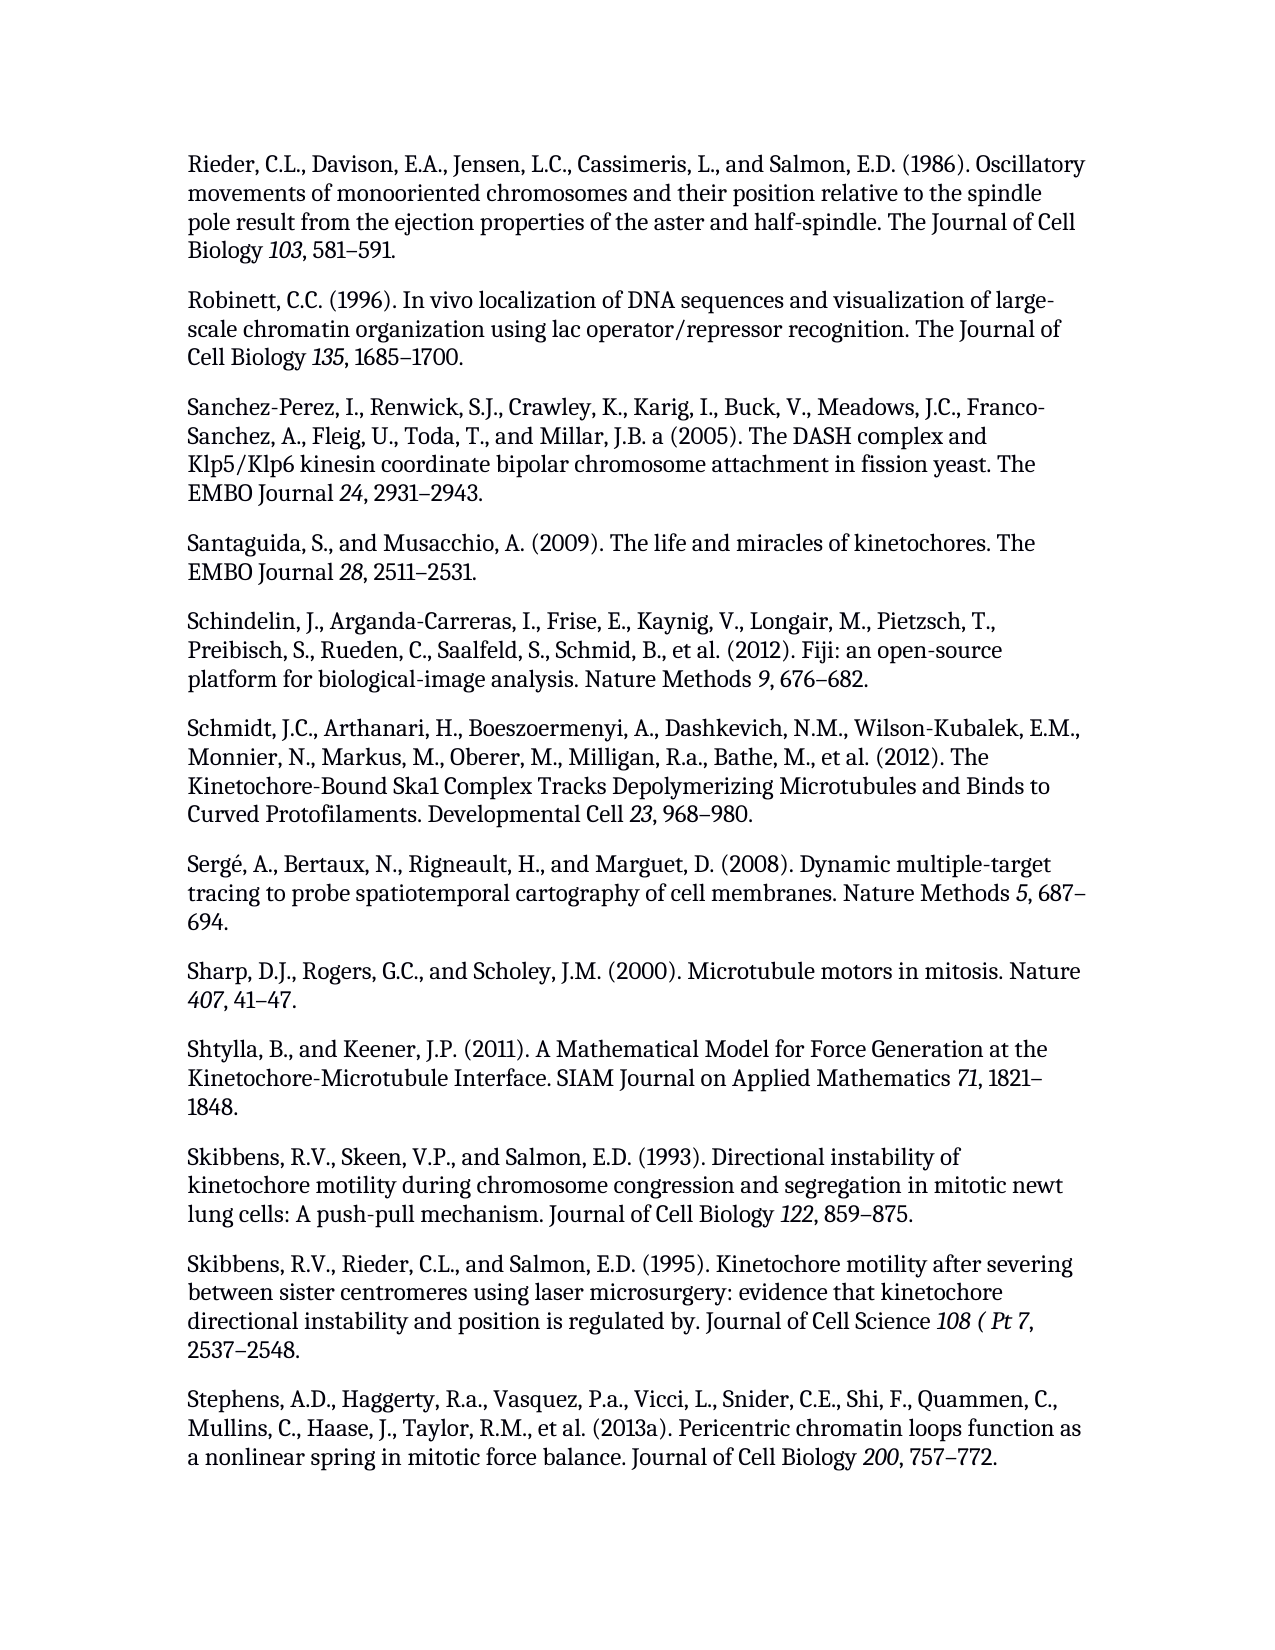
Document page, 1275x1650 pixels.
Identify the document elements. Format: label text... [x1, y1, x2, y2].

text Skibbens, R.V., Rieder, C.L., and Salmon, E.D. (1995). Kinetochore motility after severing between sister centromeres using laser microsurgery: evidence that kinetochore directional instability and position is regulated by. Journal of Cell Science 108 ( Pt 7, 2537–2548. [187, 1249, 1087, 1364]
text Shtylla, B., and Keener, J.P. (2011). A Mathematical Model for Force Generation at the Kinetochore-Microtubule Interface. SIAM Journal on Applied Mathematics 71, 1821–1848. [187, 1035, 1087, 1122]
text Schindelin, J., Arganda-Carreras, I., Frise, E., Kaynig, V., Longair, M., Pietzsch, T., Preibisch, S., Rueden, C., Saalfeld, S., Schmid, B., et al. (2012). Fiji: an open-source platform for biological-image analysis. Nature Methods 9, 676–682. [187, 607, 1087, 693]
text Sergé, A., Bertaux, N., Rigneault, H., and Marguet, D. (2008). Dynamic multiple-target tracing to probe spatiotemporal cartography of cell membranes. Nature Methods 5, 687–694. [187, 850, 1087, 936]
text Sanchez-Perez, I., Renwick, S.J., Crawley, K., Karig, I., Buck, V., Meadows, J.C., Franco-Sanchez, A., Fleig, U., Toda, T., and Millar, J.B. a (2005). The DASH complex and Klp5/Klp6 kinesin coordinate bipolar chromosome attachment in fission yeast. The EMBO Journal 24, 2931–2943. [187, 393, 1087, 508]
text Rieder, C.L., Davison, E.A., Jensen, L.C., Cassimeris, L., and Salmon, E.D. (1986). Oscillatory movements of monooriented chromosomes and their position relative to the spindle pole result from the ejection properties of the aster and half-spindle. The Journal of Cell Biology 103, 581–591. [187, 150, 1087, 265]
text Santaguida, S., and Musacchio, A. (2009). The life and miracles of kinetochores. The EMBO Journal 28, 2511–2531. [187, 529, 1087, 586]
text Sharp, D.J., Rogers, G.C., and Scholey, J.M. (2000). Microtubule motors in mitosis. Nature 407, 41–47. [187, 957, 1087, 1014]
text Stephens, A.D., Haggerty, R.a., Vasquez, P.a., Vicci, L., Snider, C.E., Shi, F., Quammen, C., Mullins, C., Haase, J., Taylor, R.M., et al. (2013a). Pericentric chromatin loops function as a nonlinear spring in mitotic force balance. Journal of Cell Biology 200, 757–772. [187, 1385, 1087, 1472]
text Schmidt, J.C., Arthanari, H., Boeszoermenyi, A., Dashkevich, N.M., Wilson-Kubalek, E.M., Monnier, N., Markus, M., Oberer, M., Milligan, R.a., Bathe, M., et al. (2012). The Kinetochore-Bound Ska1 Complex Tracks Depolymerizing Microtubules and Binds to Curved Protofilaments. Developmental Cell 23, 968–980. [187, 714, 1087, 829]
text Skibbens, R.V., Skeen, V.P., and Salmon, E.D. (1993). Directional instability of kinetochore motility during chromosome congression and segregation in mitotic newt lung cells: A push-pull mechanism. Journal of Cell Biology 122, 859–875. [187, 1142, 1087, 1229]
text Robinett, C.C. (1996). In vivo localization of DNA sequences and visualization of large-scale chromatin organization using lac operator/repressor recognition. The Journal of Cell Biology 135, 1685–1700. [187, 286, 1087, 372]
